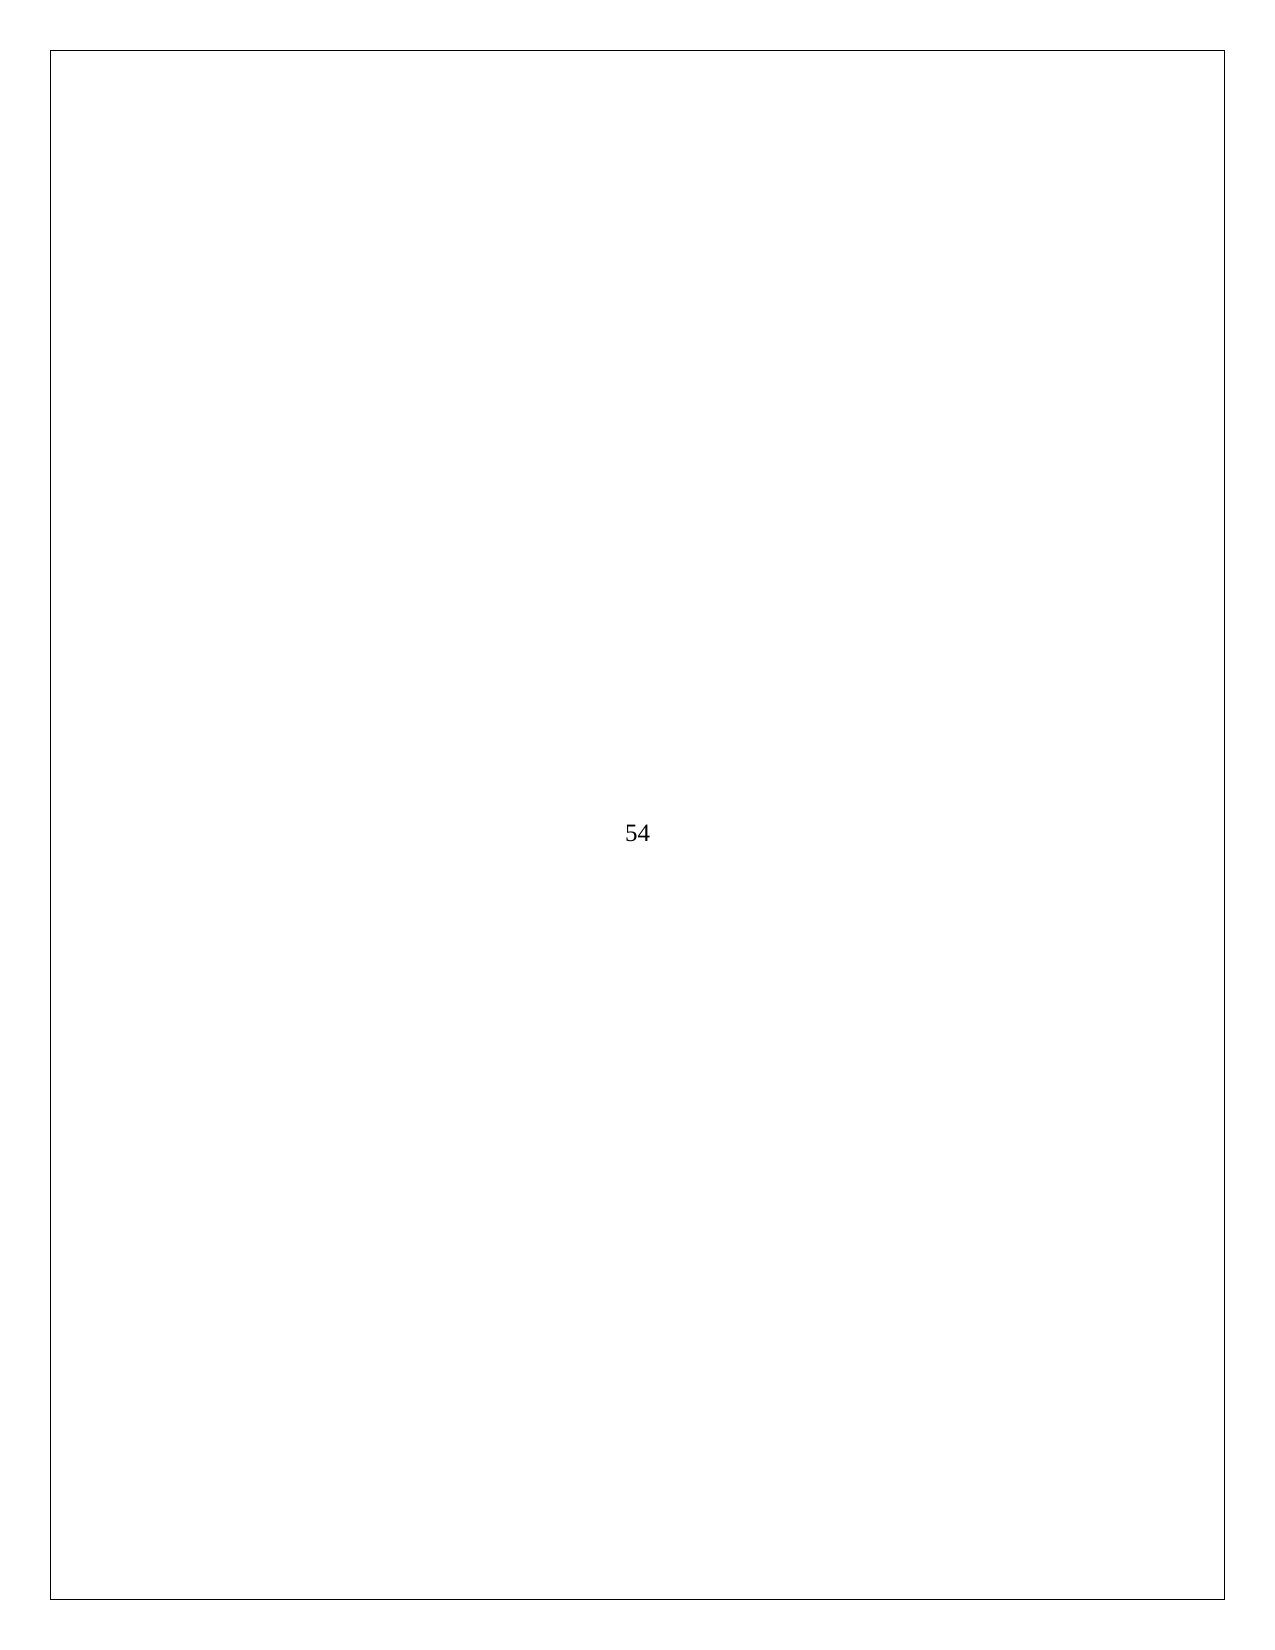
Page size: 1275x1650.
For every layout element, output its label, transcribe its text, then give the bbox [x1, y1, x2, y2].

text 54 [150, 818, 1125, 847]
